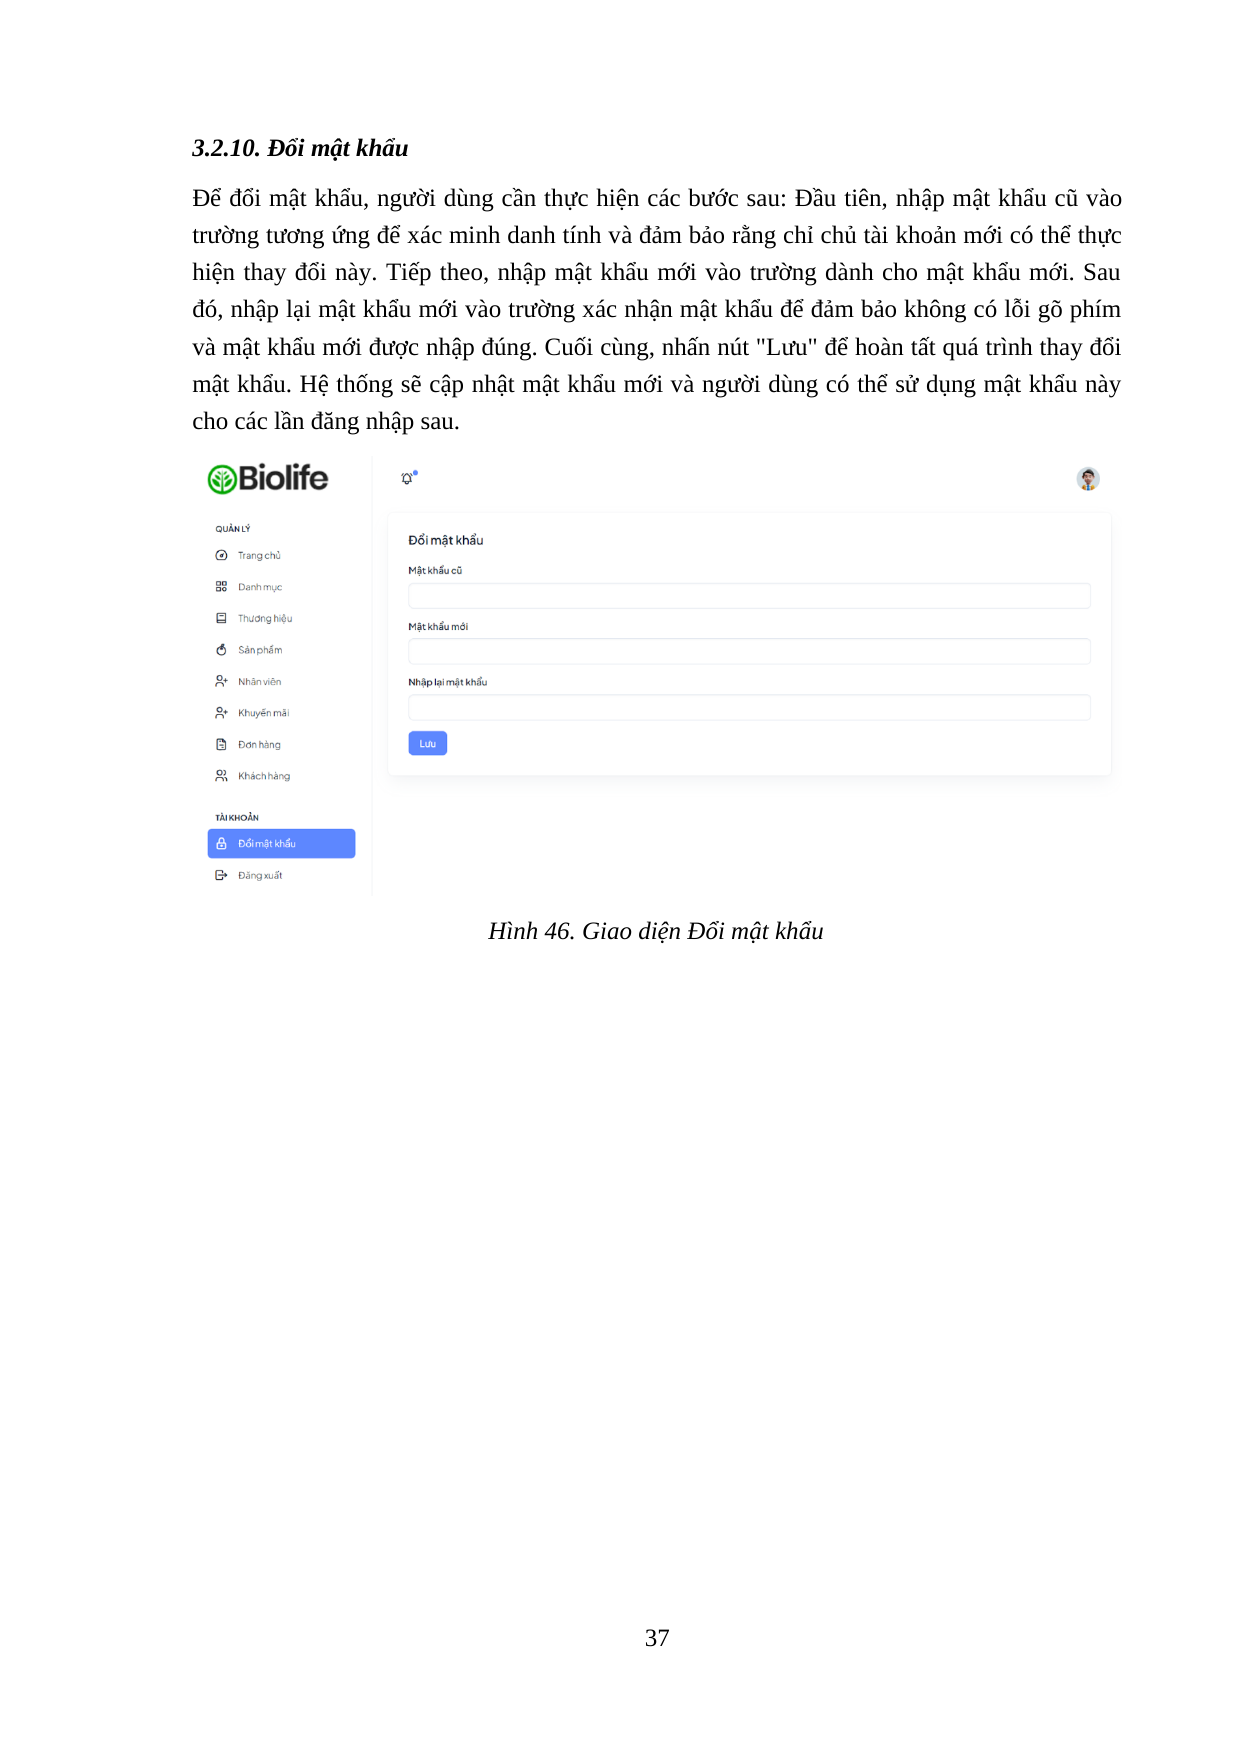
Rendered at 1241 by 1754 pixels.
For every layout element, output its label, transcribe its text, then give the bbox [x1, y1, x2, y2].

picture [192, 456, 1123, 896]
text Để đổi mật khẩu, người dùng cần thực hiện các bước sau: Đầu tiên, nhập mật khẩu cũ vào trường tương ứng để xác minh danh tính và đảm bảo rằng chỉ chủ tài khoản mới có thể thực hiện thay đổi này. Tiếp theo, nhập mật khẩu mới vào trường dành cho mật khẩu mới. Sau đó, nhập lại mật khẩu mới vào trường xác nhận mật khẩu để đảm bảo không có lỗi gõ phím và mật khẩu mới được nhập đúng. Cuối cùng, nhấn nút "Lưu" để hoàn tất quá trình thay đổi mật khẩu. Hệ thống sẽ cập nhật mật khẩu mới và người dùng có thể sử dụng mật khẩu này cho các lần đăng nhập sau. [192, 183, 1122, 435]
text Hình 46. Giao diện Đổi mật khẩu [192, 916, 1122, 945]
subtitle 3.2.10. Đổi mật khẩu [192, 133, 1122, 162]
